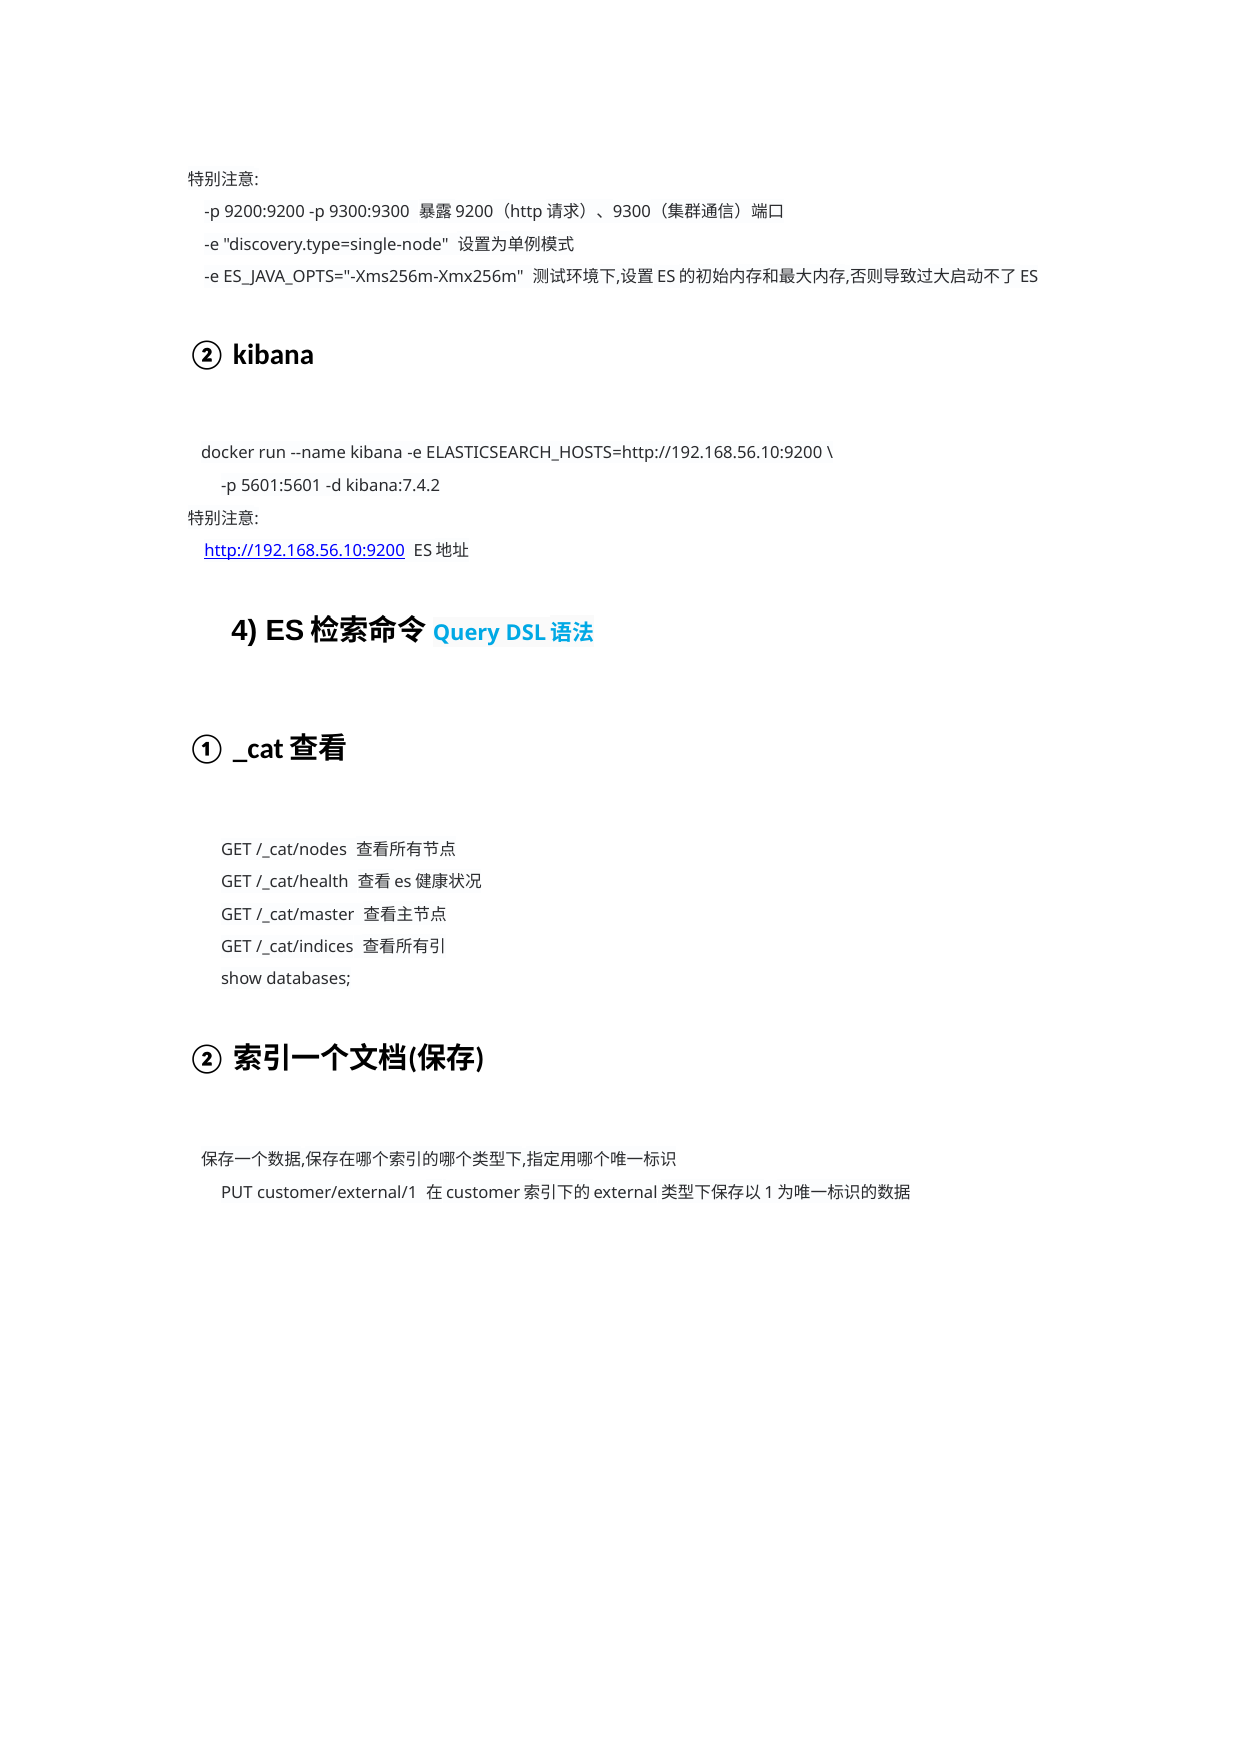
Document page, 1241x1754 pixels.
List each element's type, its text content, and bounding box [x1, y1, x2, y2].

text -p 5601:5601 -d kibana:7.4.2 [187, 468, 1053, 501]
subtitle ① _cat查看 [187, 713, 1053, 778]
text docker run --name kibana -e ELASTICSEARCH_HOSTS=http://192.168.56.10:9200 \ [187, 436, 1053, 468]
text GET /_cat/master 查看主节点 [187, 897, 1053, 929]
text -e "discovery.type=single-node" 设置为单例模式 [187, 227, 1053, 259]
text GET /_cat/nodes 查看所有节点 [187, 832, 1053, 864]
text 保存一个数据,保存在哪个索引的哪个类型下,指定用哪个唯一标识 [187, 1142, 1053, 1174]
text 特别注意: [187, 501, 1053, 533]
subtitle ES检索命令Query DSL语法 [231, 595, 1053, 660]
text show databases; [187, 962, 1053, 994]
subtitle ② 索引一个文档(保存) [187, 1024, 1053, 1089]
text PUT customer/external/1 在customer索引下的external类型下保存以1为唯一标识的数据 [187, 1174, 1053, 1207]
text http://192.168.56.10:9200 ES地址 [187, 533, 1053, 566]
text GET /_cat/indices 查看所有引 [187, 929, 1053, 962]
text -e ES_JAVA_OPTS="-Xms256m-Xmx256m" 测试环境下,设置ES的初始内存和最大内存,否则导致过大启动不了ES [204, 259, 1053, 292]
text 特别注意: [187, 162, 1053, 194]
subtitle ② kibana [187, 321, 1053, 386]
text GET /_cat/health 查看es健康状况 [187, 864, 1053, 897]
text -p 9200:9200 -p 9300:9300 暴露9200（http请求）、9300（集群通信）端口 [187, 194, 1053, 227]
